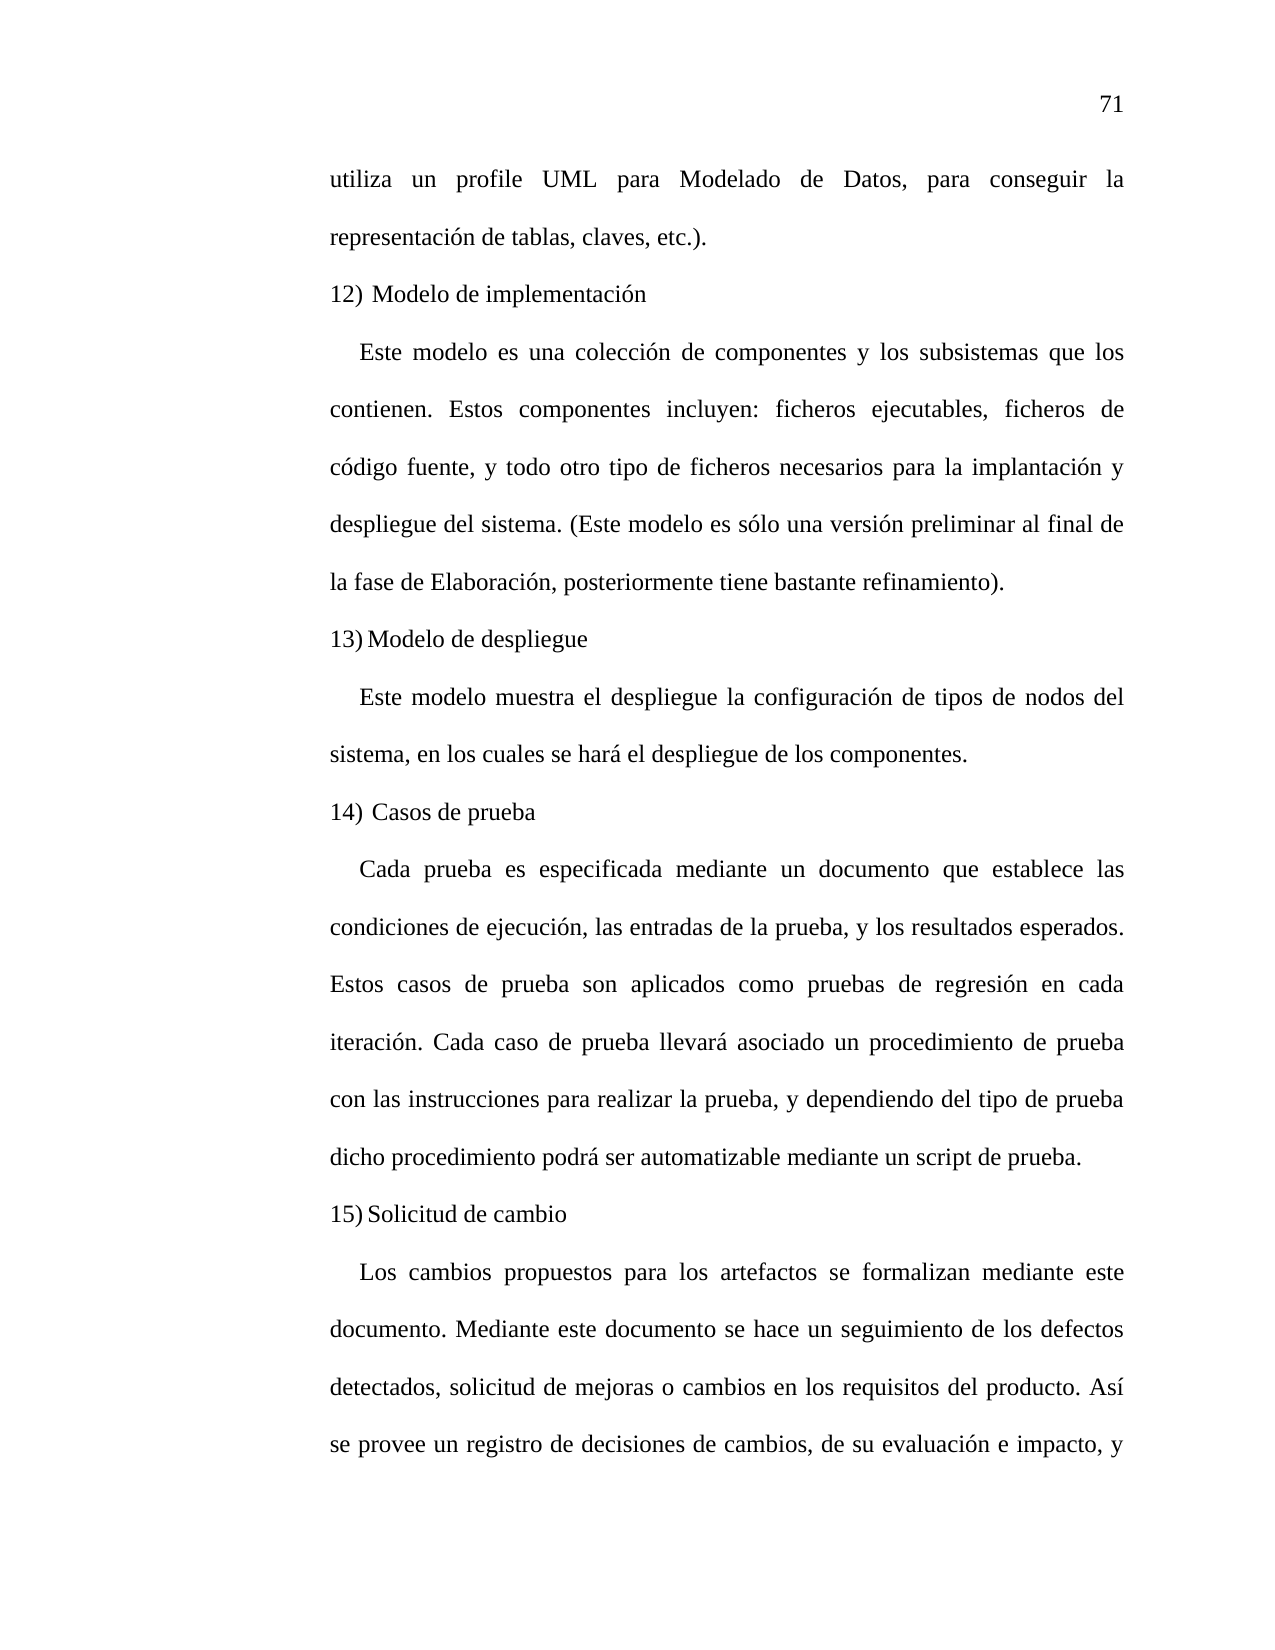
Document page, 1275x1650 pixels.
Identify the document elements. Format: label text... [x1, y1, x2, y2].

list Modelo de despliegue [329, 624, 1125, 653]
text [329, 1257, 1125, 1458]
list Modelo de implementación [329, 279, 1125, 308]
text Este modelo muestra el despliegue la configuración de tipos de nodos del sistema, en los cuales se hará el despliegue de los componentes. [329, 682, 1125, 768]
list Solicitud de cambio [329, 1199, 1125, 1228]
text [329, 164, 1125, 251]
text Cada prueba es especificada mediante un documento que establece las condiciones de ejecución, las entradas de la prueba, y los resultados esperados. Estos casos de prueba son aplicados como pruebas de regresión en cada iteración. Cada caso de prueba llevará asociado un procedimiento de prueba con las instrucciones para realizar la prueba, y dependiendo del tipo de prueba dicho procedimiento podrá ser automatizable mediante un script de prueba. [329, 854, 1125, 1171]
list Casos de prueba [329, 797, 1125, 826]
text Este modelo es una colección de componentes y los subsistemas que los contienen. Estos componentes incluyen: ficheros ejecutables, ficheros de código fuente, y todo otro tipo de ficheros necesarios para la implantación y despliegue del sistema. (Este modelo es sólo una versión preliminar al final de la fase de Elaboración, posteriormente tiene bastante refinamiento). [329, 337, 1125, 596]
